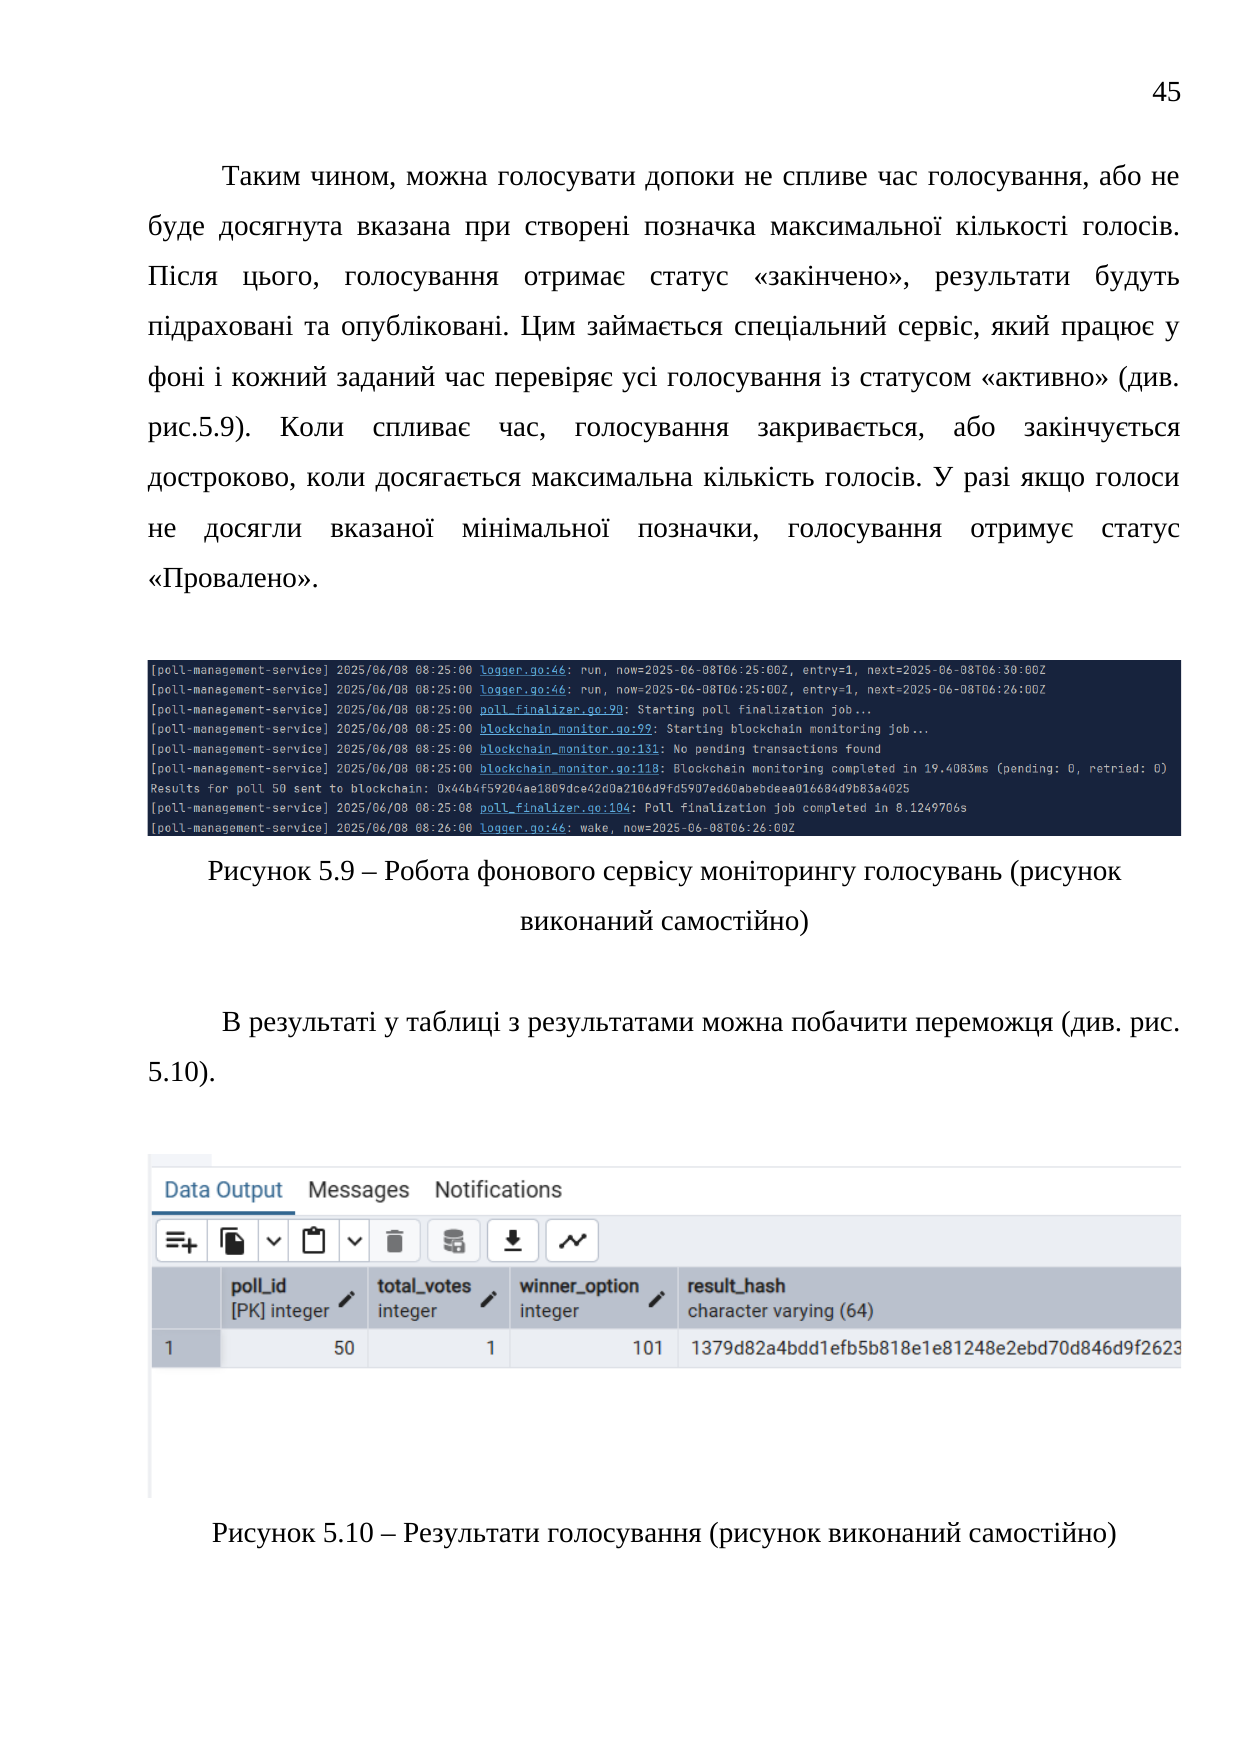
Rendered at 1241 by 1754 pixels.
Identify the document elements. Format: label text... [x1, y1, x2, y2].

text В результаті у таблиці з результатами можна побачити переможця (див. рис. 5.10). [148, 1004, 1181, 1088]
text Рисунок 5.9 – Робота фонового сервісу моніторингу голосувань (рисунок виконаний самостійно) [148, 853, 1181, 937]
text Рисунок 5.10 – Результати голосування (рисунок виконаний самостійно) [148, 1515, 1181, 1548]
picture [147, 660, 1182, 836]
text Таким чином, можна голосувати допоки не спливе час голосування, або не буде досягнута вказана при створені позначка максимальної кількості голосів. Після цього, голосування отримає статус «закінчено», результати будуть підраховані та опубліковані. Цим займається спеціальний сервіс, який працює у фоні і кожний заданий час перевіряє усі голосування із статусом «активно» (див. рис.5.9). Коли спливає час, голосування закривається, або закінчується достроково, коли досягається максимальна кількість голосів. У разі якщо голоси не досягли вказаної мінімальної позначки, голосування отримує статус «Провалено». [148, 158, 1181, 594]
picture [147, 1154, 1182, 1498]
